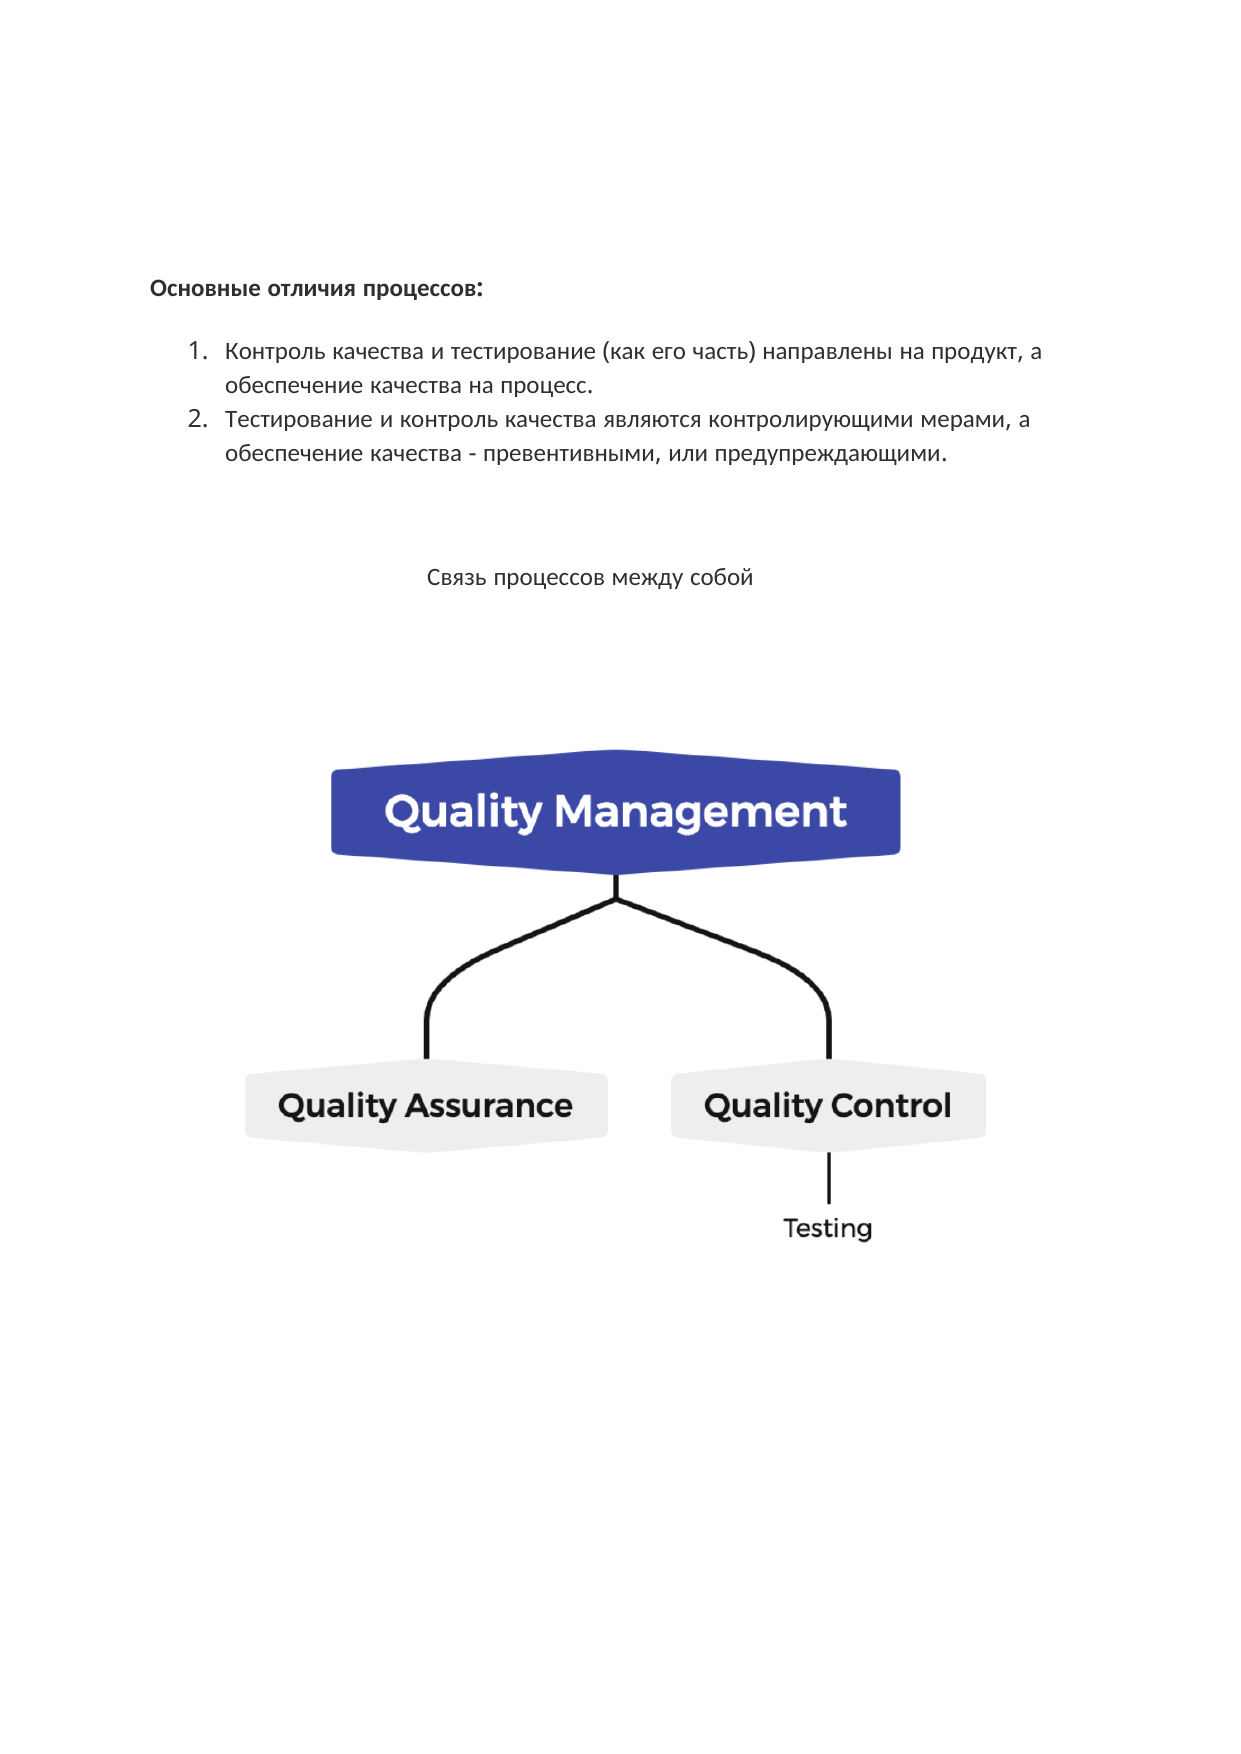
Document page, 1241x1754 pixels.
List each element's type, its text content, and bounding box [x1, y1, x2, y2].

list Тестирование и контроль качества являются контролирующими мерами, а обеспечение качества - превентивными, или предупреждающими. [187, 401, 1090, 469]
text Связь процессов между собой [150, 561, 1090, 592]
picture [150, 621, 1091, 1301]
text Основные отличия процессов: [150, 269, 1090, 303]
list Контроль качества и тестирование (как его часть) направлены на продукт, а обеспечение качества на процесс. [187, 333, 1090, 401]
